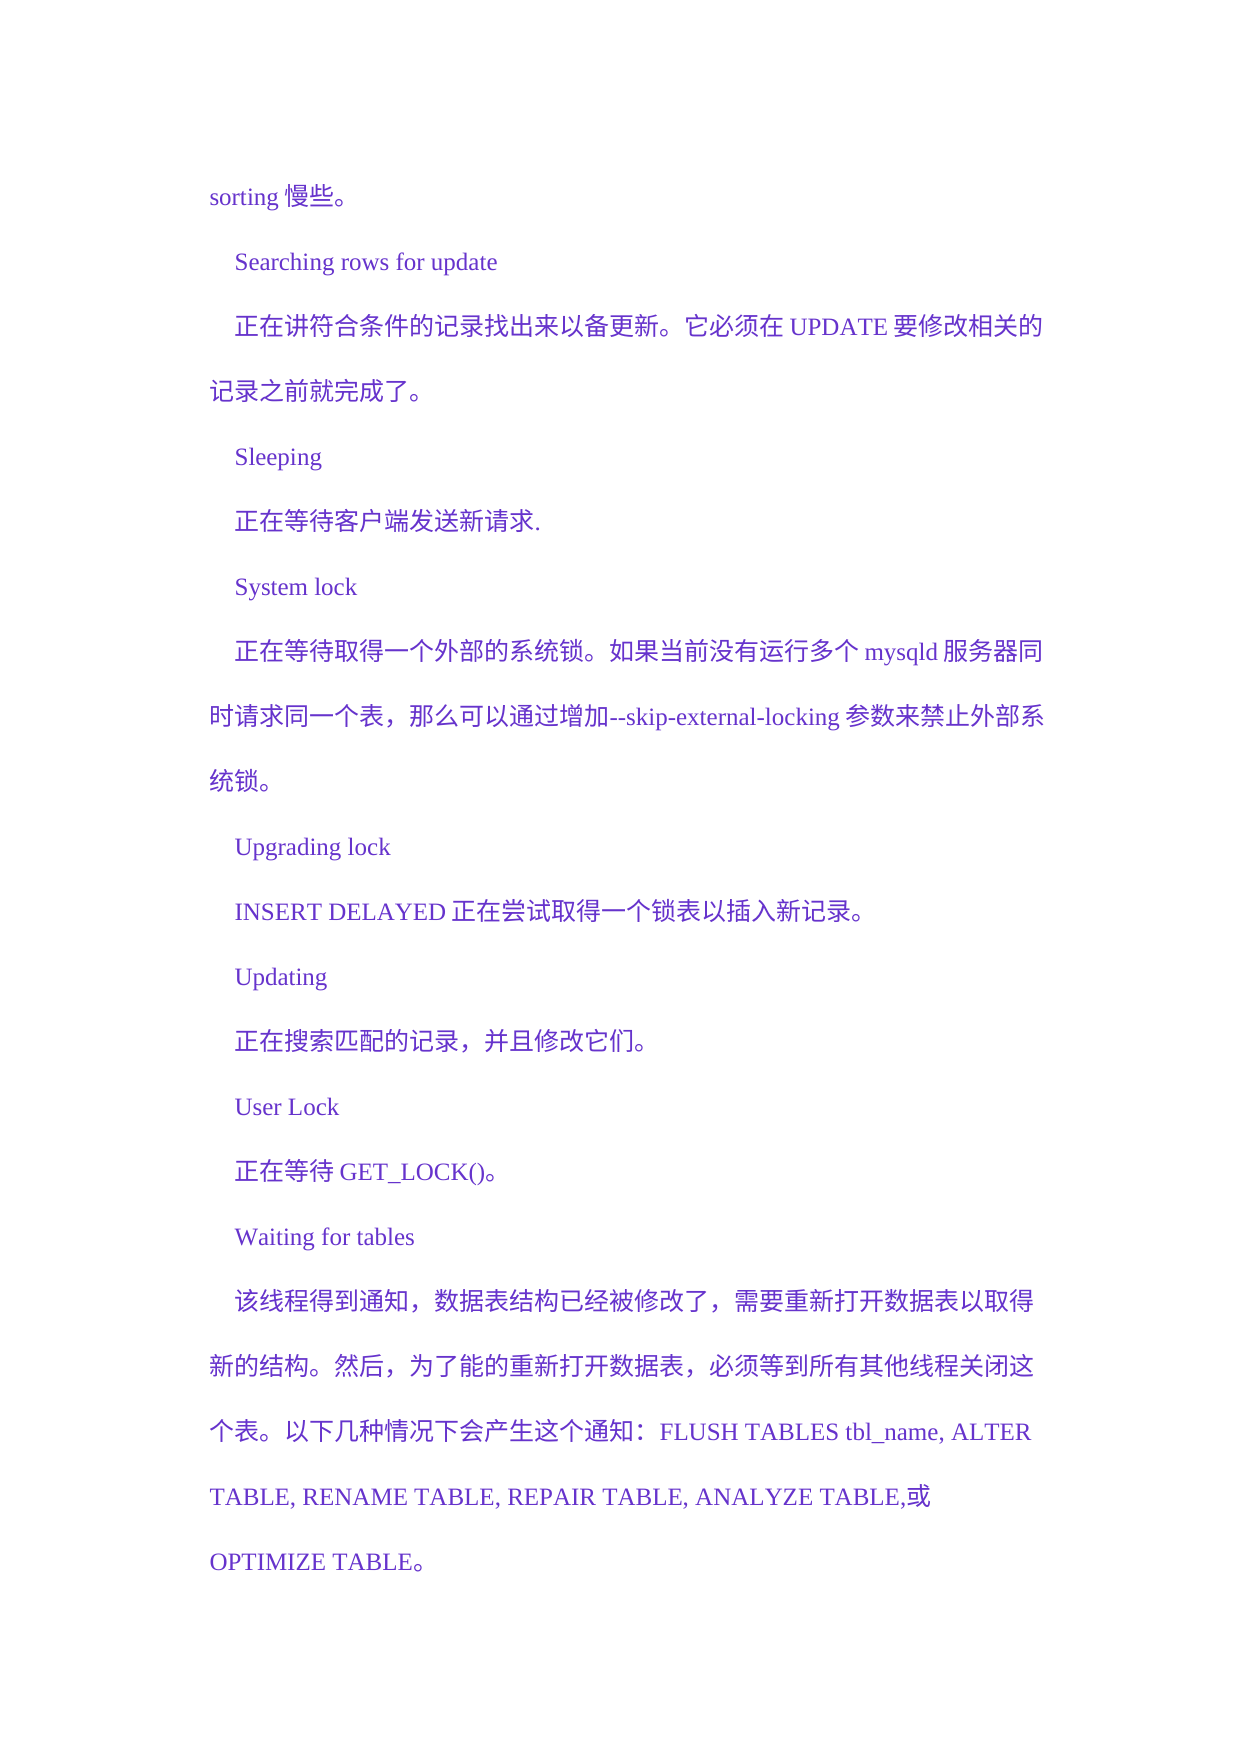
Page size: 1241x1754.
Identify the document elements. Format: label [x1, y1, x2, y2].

text [187, 162, 1053, 1592]
